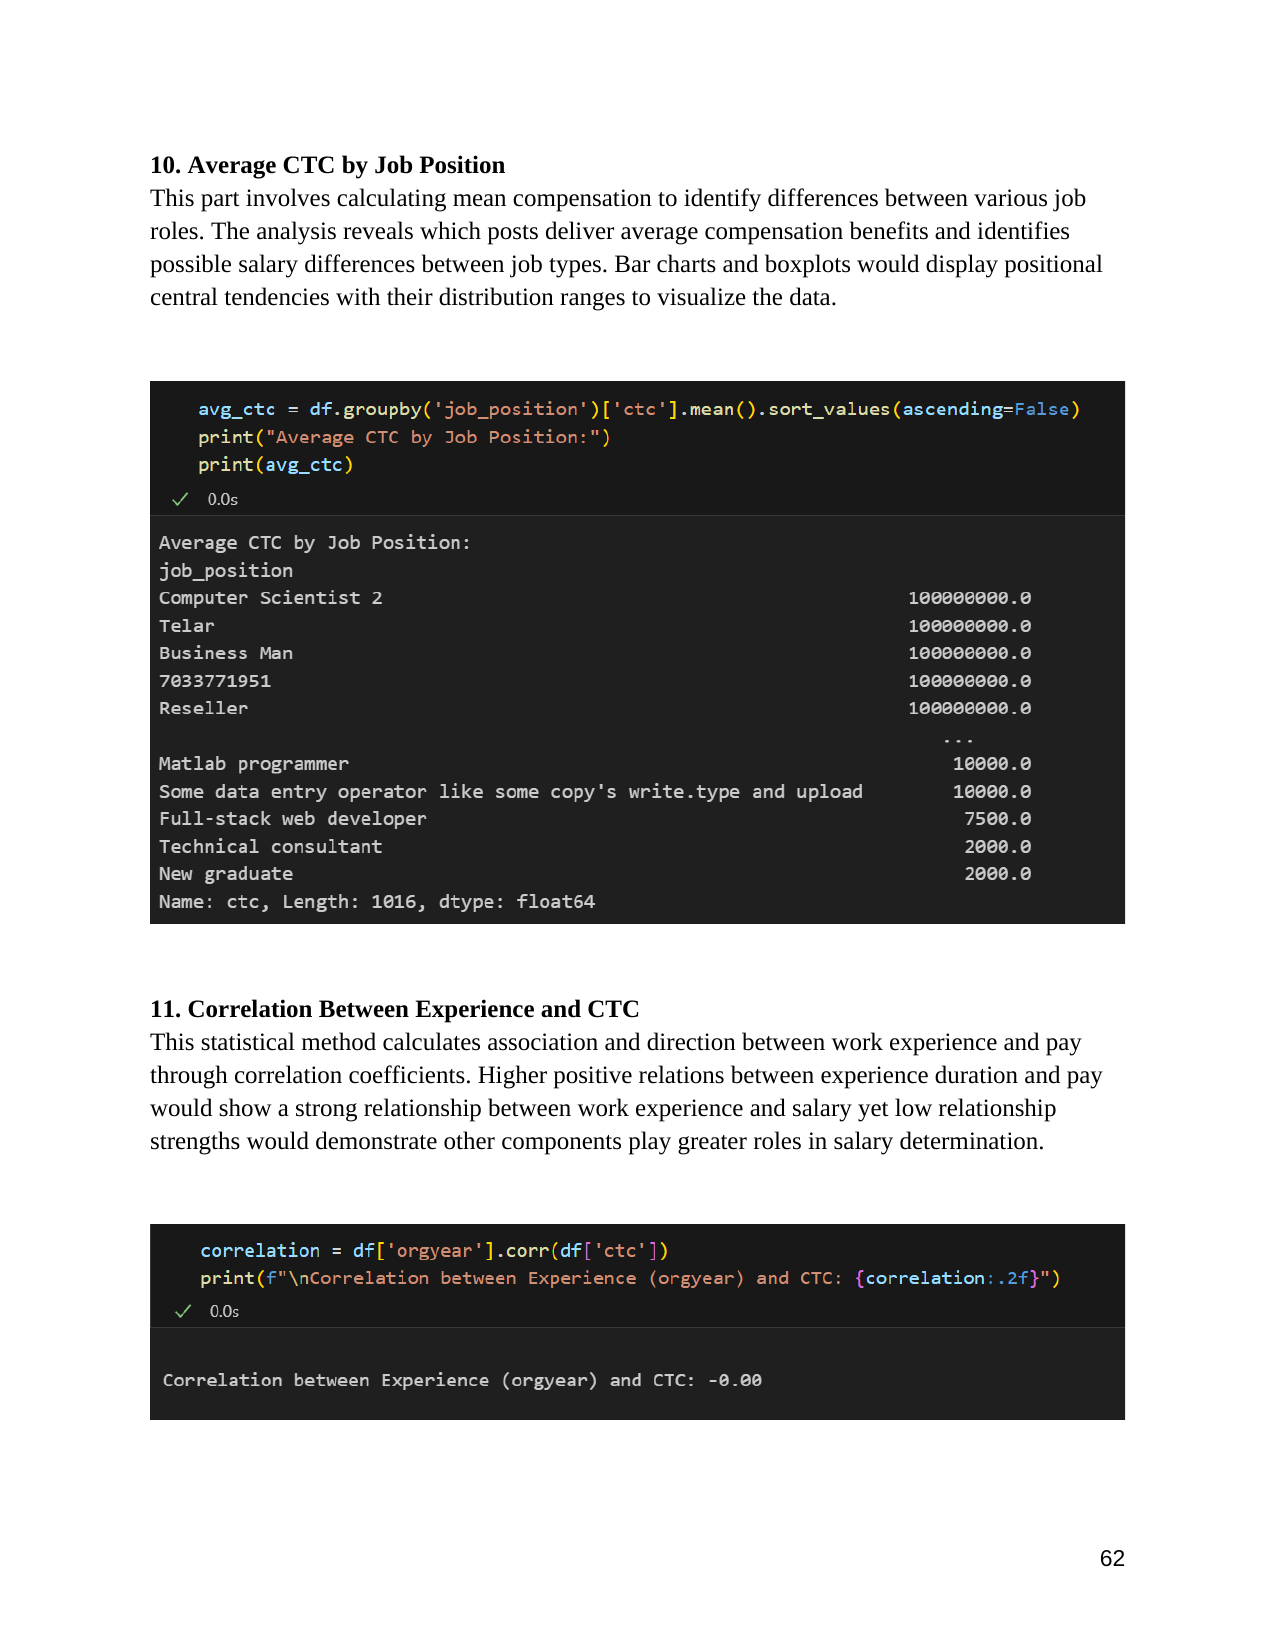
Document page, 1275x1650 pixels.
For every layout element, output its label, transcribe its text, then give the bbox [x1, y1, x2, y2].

list This part involves calculating mean compensation to identify differences between various job roles. The analysis reveals which posts deliver average compensation benefits and identifies possible salary differences between job types. Bar charts and boxplots would display positional central tendencies with their distribution ranges to visualize the data. [150, 183, 1125, 311]
list Correlation Between Experience and CTC [150, 994, 1125, 1022]
text This statistical method calculates association and direction between work experience and pay through correlation coefficients. Higher positive relations between experience duration and pay would show a strong relationship between work experience and salary yet low relationship strengths would demonstrate other components play greater roles in salary determination. [150, 1027, 1125, 1154]
list Average CTC by Job Position [150, 150, 1125, 179]
picture [150, 1224, 1125, 1420]
picture [150, 381, 1125, 924]
